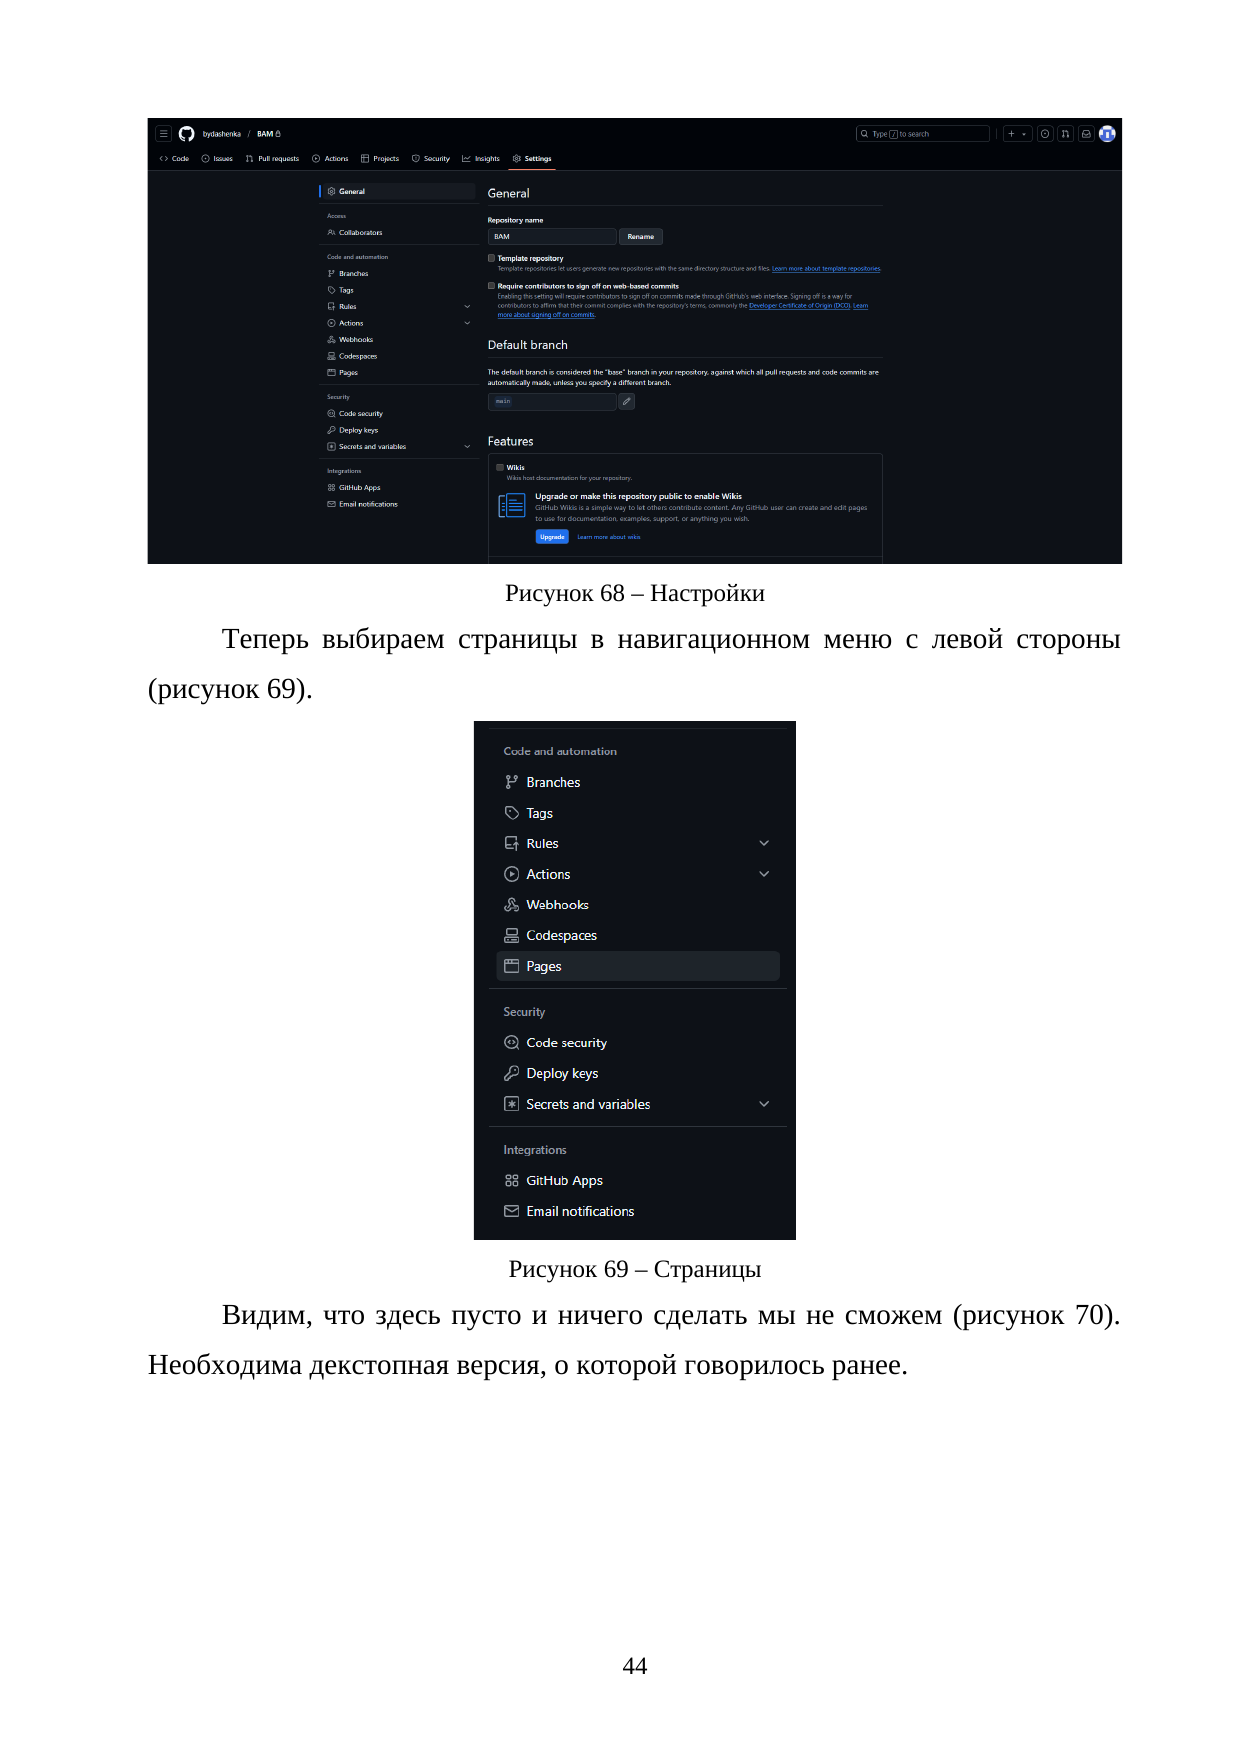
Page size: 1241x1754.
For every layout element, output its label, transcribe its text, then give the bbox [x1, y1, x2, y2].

text Видим, что здесь пусто и ничего сделать мы не сможем (рисунок 70). Необходима декстопная версия, о которой говорилось ранее. [148, 1297, 1122, 1381]
text Рисунок 68 – Настройки [148, 578, 1122, 607]
picture [473, 721, 796, 1240]
picture [147, 118, 1123, 564]
text Рисунок 69 – Страницы [148, 1254, 1122, 1283]
text Теперь выбираем страницы в навигационном меню с левой стороны (рисунок 69). [148, 621, 1122, 705]
